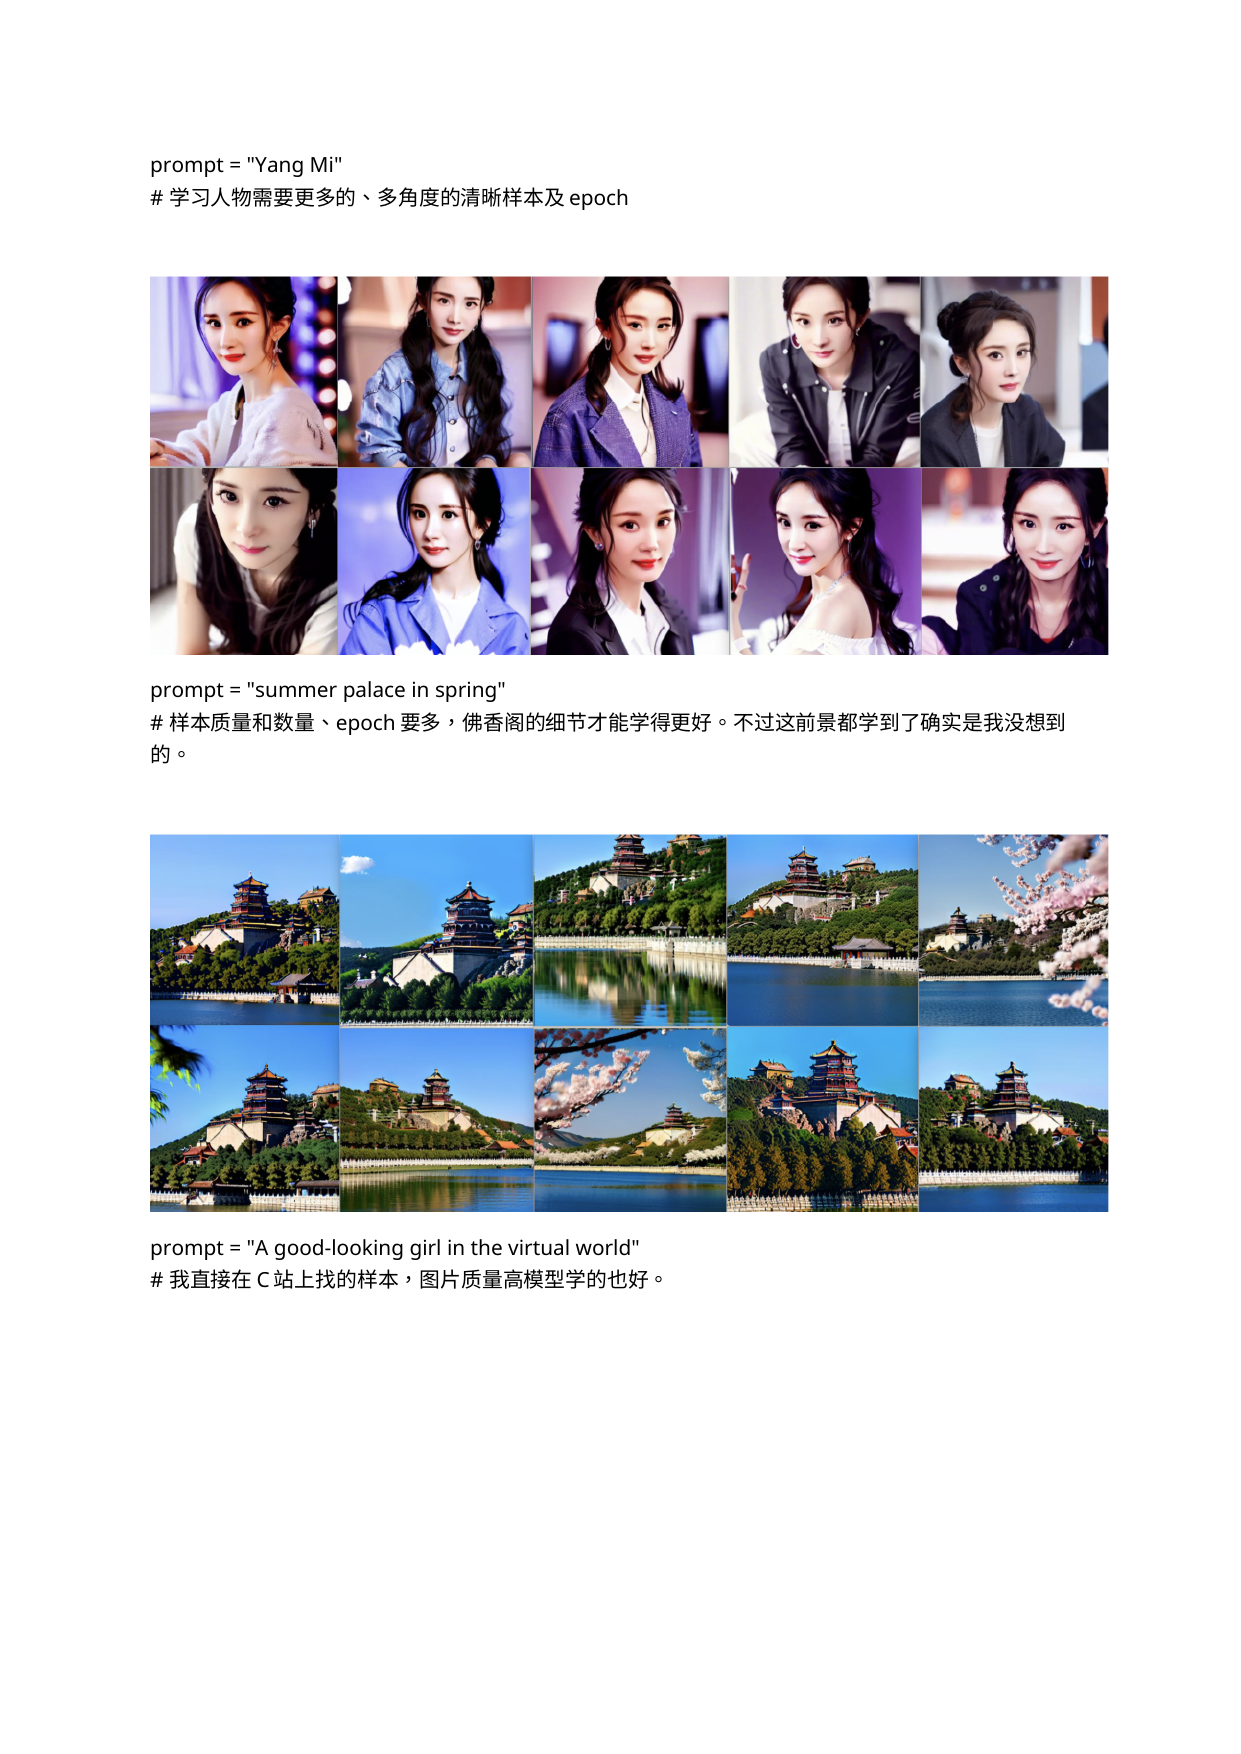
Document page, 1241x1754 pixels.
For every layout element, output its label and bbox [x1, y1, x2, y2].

picture [150, 276, 1109, 655]
picture [150, 834, 1109, 1212]
